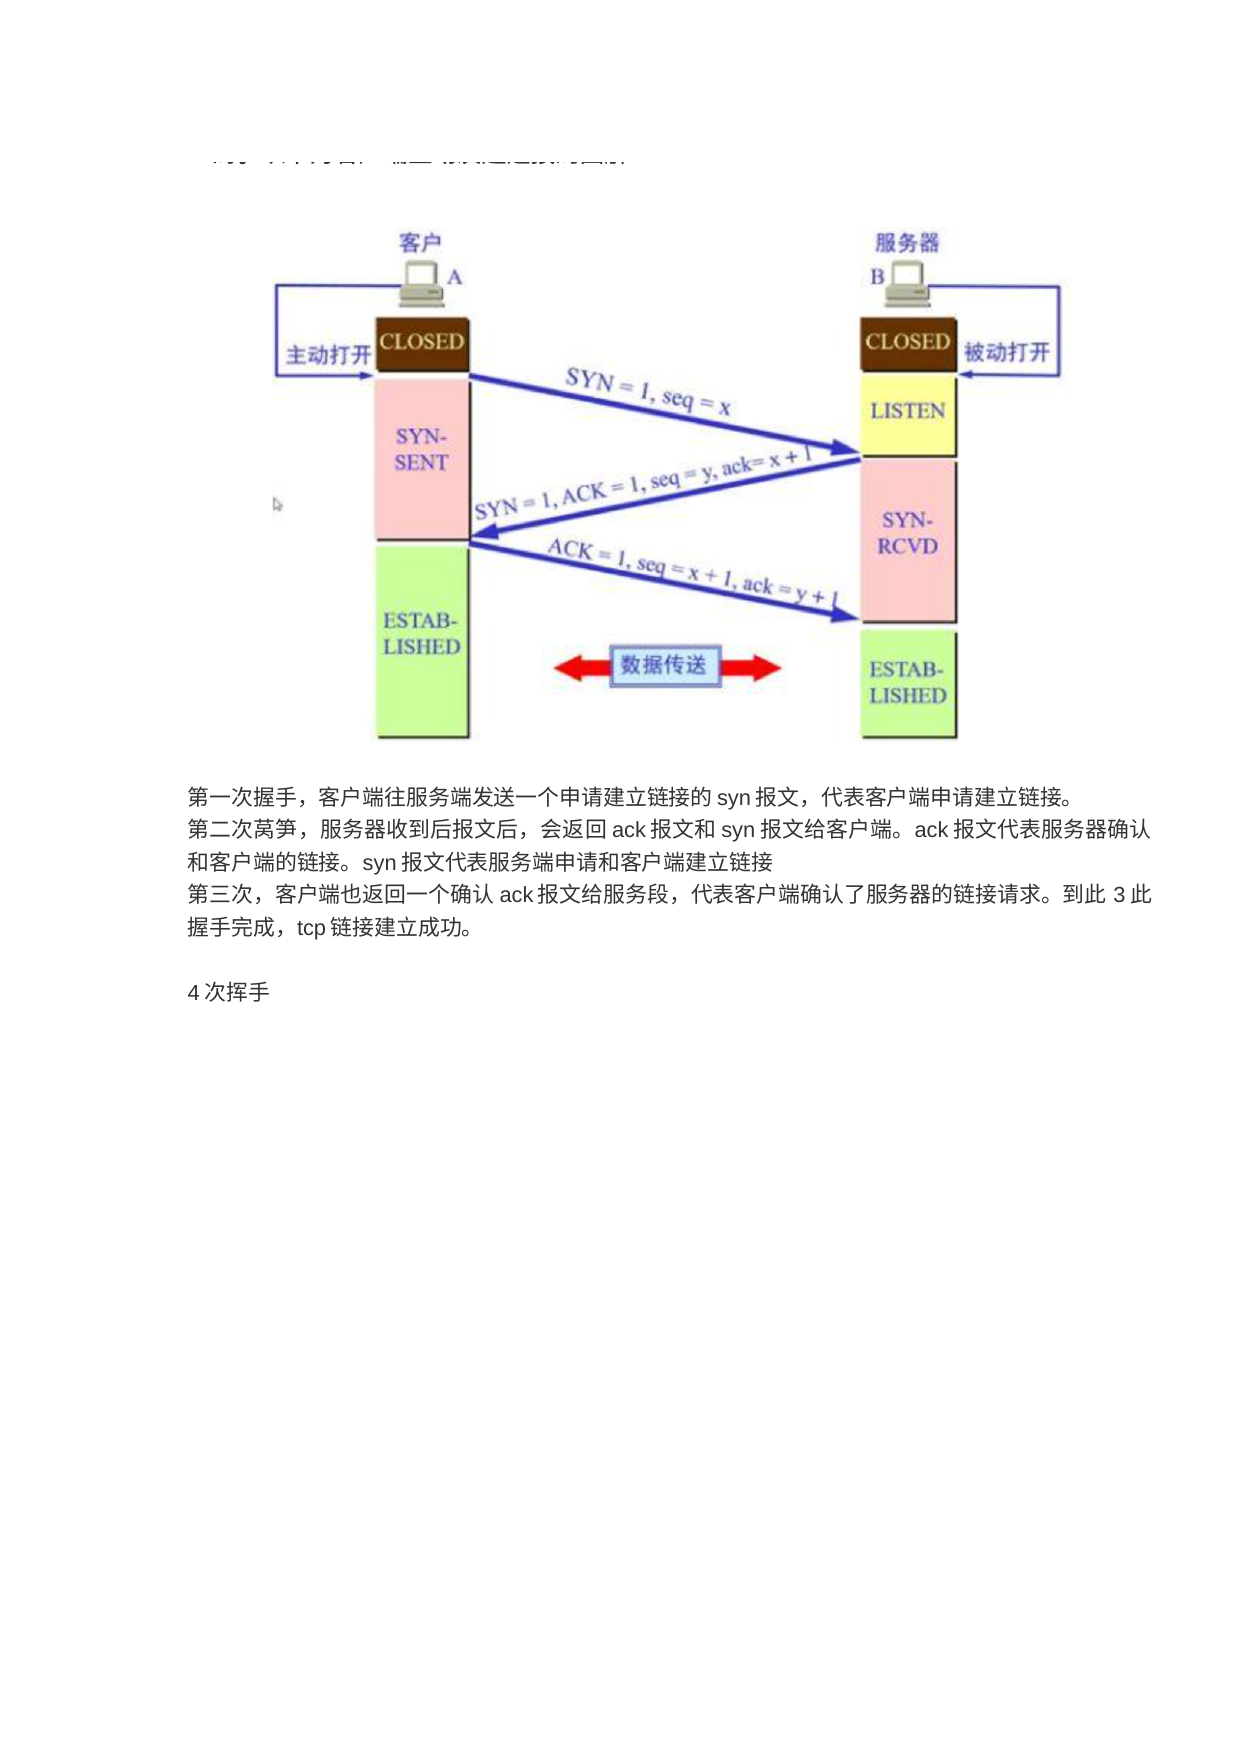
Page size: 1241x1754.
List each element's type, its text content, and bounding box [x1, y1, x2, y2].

picture [187, 162, 1151, 775]
text 4次挥手 [187, 974, 1152, 1007]
text 第二次莴笋，服务器收到后报文后，会返回ack报文和syn报文给客户端。ack报文代表服务器确认和客户端的链接。syn报文代表服务端申请和客户端建立链接 [187, 812, 1152, 877]
text 第三次，客户端也返回一个确认ack报文给服务段，代表客户端确认了服务器的链接请求。到此3此握手完成，tcp链接建立成功。 [187, 877, 1152, 942]
text 第一次握手，客户端往服务端发送一个申请建立链接的syn报文，代表客户端申请建立链接。 [187, 779, 1152, 812]
